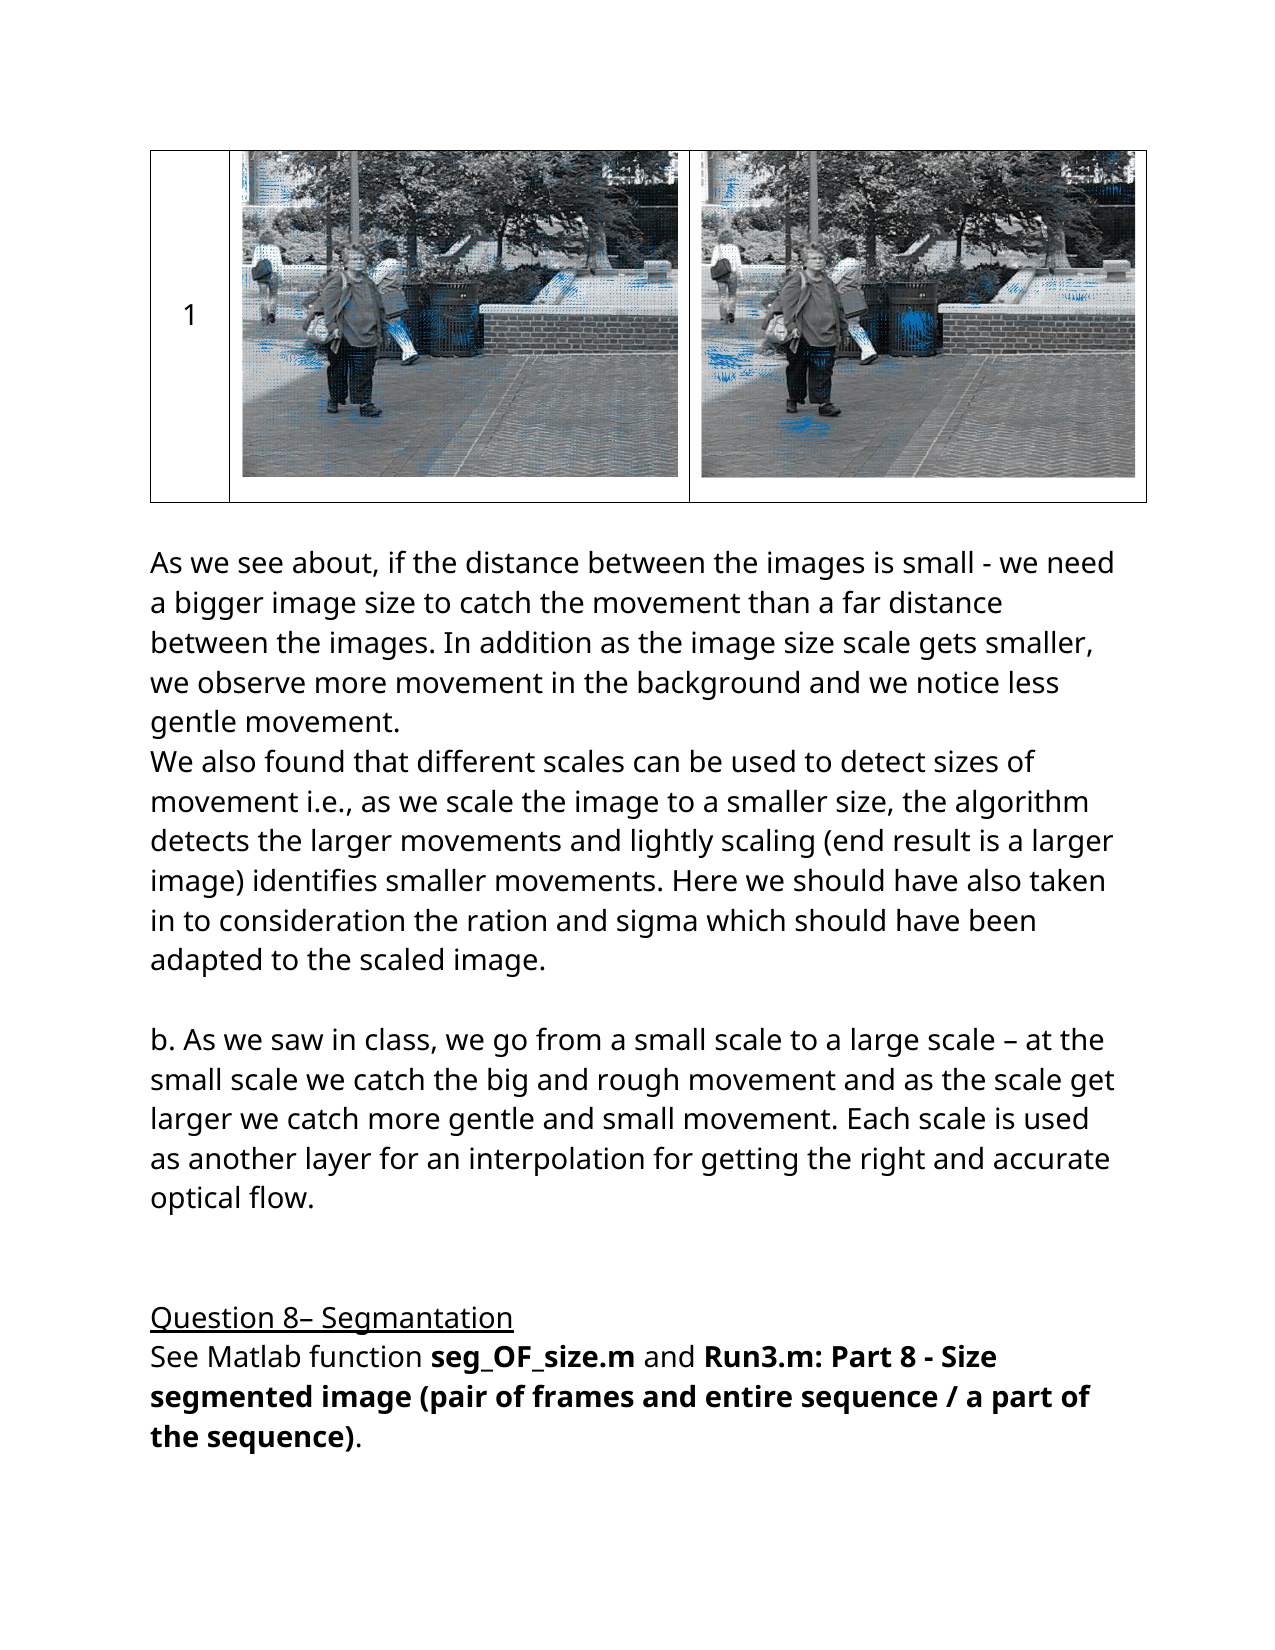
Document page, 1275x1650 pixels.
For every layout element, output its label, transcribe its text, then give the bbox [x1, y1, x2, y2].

picture [241, 151, 678, 477]
table_cell [690, 151, 1146, 502]
text See Matlab function seg_OF_size.m and Run3.m: Part 8 - Size segmented image (pair of frames and entire sequence / a part of the sequence). [150, 1337, 1125, 1456]
picture [700, 151, 1136, 478]
text b. As we saw in class, we go from a small scale to a large scale – at the small scale we catch the big and rough movement and as the scale get larger we catch more gentle and small movement. Each scale is used as another layer for an interpolation for getting the right and accurate optical flow. [150, 1019, 1125, 1217]
table_cell 1 [151, 151, 229, 502]
text We also found that different scales can be used to detect sizes of movement i.e., as we scale the image to a smaller size, the algorithm detects the larger movements and lightly scaling (end result is a larger image) identifies smaller movements. Here we should have also taken in to consideration the ration and sigma which should have been adapted to the scaled image. [150, 741, 1125, 979]
text As we see about, if the distance between the images is small - we need a bigger image size to catch the movement than a far distance between the images. In addition as the image size scale gets smaller, we observe more movement in the background and we notice less gentle movement. [150, 543, 1125, 741]
table_cell [230, 151, 689, 502]
text Question 8– Segmantation [150, 1297, 1125, 1337]
